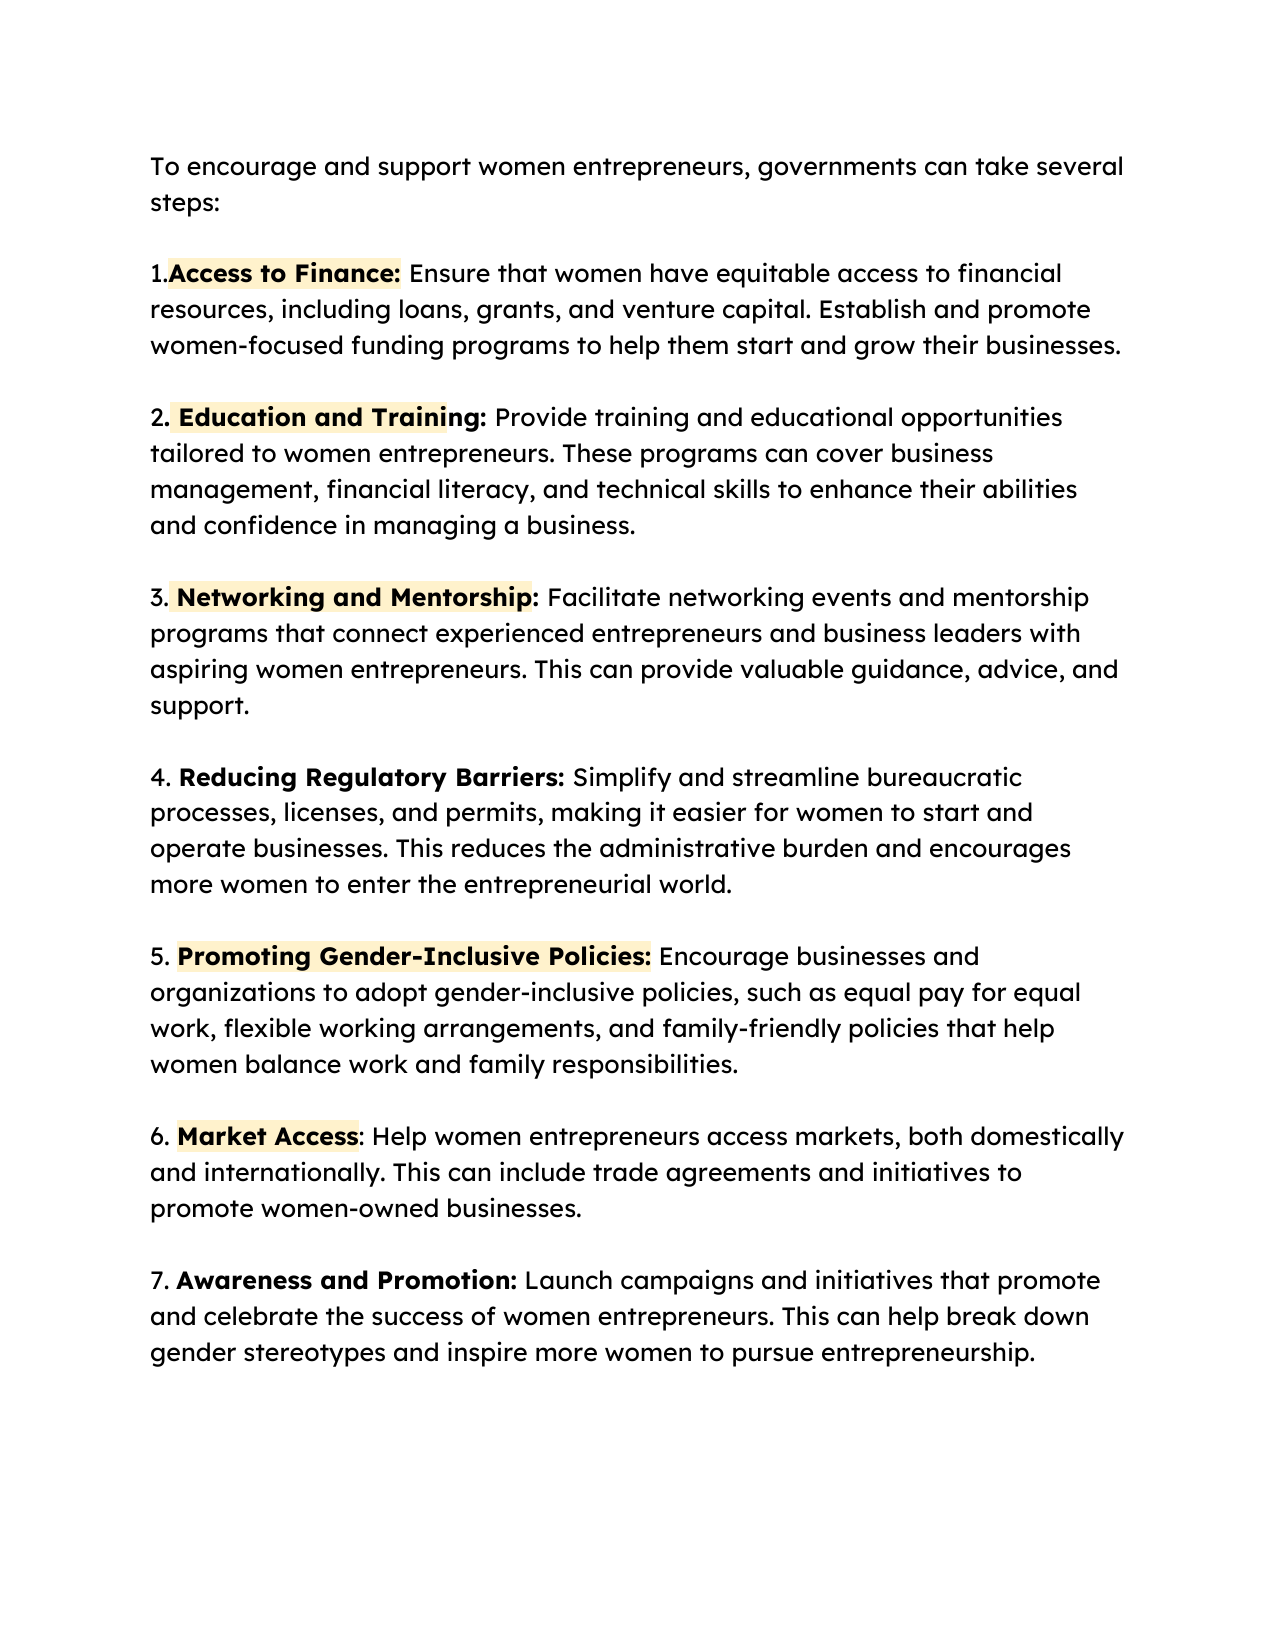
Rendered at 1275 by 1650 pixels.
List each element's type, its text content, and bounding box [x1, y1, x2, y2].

text 3. Networking and Mentorship: Facilitate networking events and mentorship programs that connect experienced entrepreneurs and business leaders with aspiring women entrepreneurs. This can provide valuable guidance, advice, and support. [150, 581, 1125, 720]
text 5. Promoting Gender-Inclusive Policies: Encourage businesses and organizations to adopt gender-inclusive policies, such as equal pay for equal work, flexible working arrangements, and family-friendly policies that help women balance work and family responsibilities. [150, 941, 1125, 1080]
text 2. Education and Training: Provide training and educational opportunities tailored to women entrepreneurs. These programs can cover business management, financial literacy, and technical skills to enhance their abilities and confidence in managing a business. [150, 402, 1125, 541]
text 6. Market Access: Help women entrepreneurs access markets, both domestically and internationally. This can include trade agreements and initiatives to promote women-owned businesses. [150, 1120, 1125, 1223]
text 1.Access to Finance: Ensure that women have equitable access to financial resources, including loans, grants, and venture capital. Establish and promote women-focused funding programs to help them start and grow their businesses. [150, 258, 1125, 361]
text 7. Awareness and Promotion: Launch campaigns and initiatives that promote and celebrate the success of women entrepreneurs. This can help break down gender stereotypes and inspire more women to pursue entrepreneurship. [150, 1264, 1125, 1367]
text To encourage and support women entrepreneurs, governments can take several steps: [150, 150, 1125, 217]
text 4. Reducing Regulatory Barriers: Simplify and streamline bureaucratic processes, licenses, and permits, making it easier for women to start and operate businesses. This reduces the administrative burden and encourages more women to enter the entrepreneurial world. [150, 761, 1125, 900]
